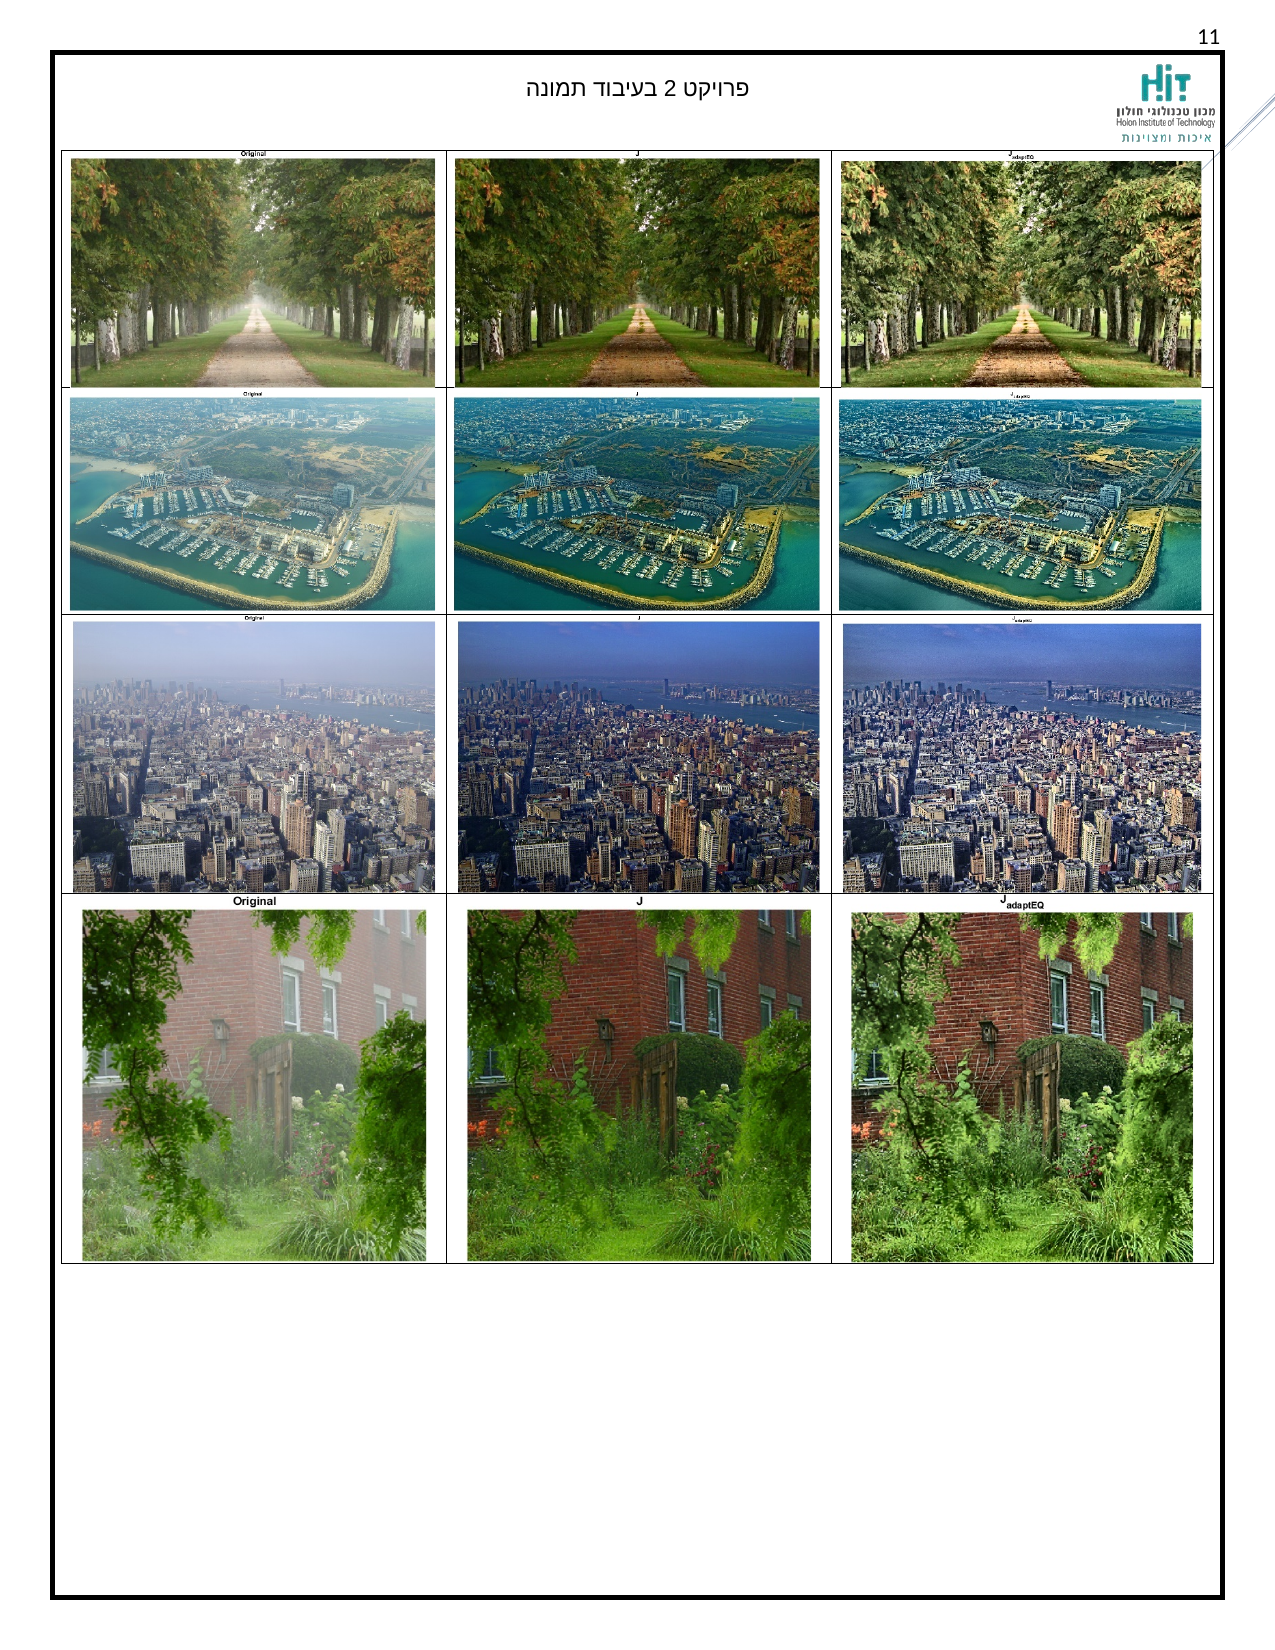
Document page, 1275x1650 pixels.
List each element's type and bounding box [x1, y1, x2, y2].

table_cell [62, 151, 70, 387]
picture [1111, 55, 1220, 148]
table_cell [447, 615, 457, 893]
table_cell [447, 894, 831, 1263]
table_cell [832, 615, 842, 893]
picture [70, 151, 436, 388]
picture [841, 151, 1202, 388]
picture [466, 895, 812, 1262]
table_cell [832, 151, 841, 387]
table_cell [832, 388, 1213, 614]
table_cell [62, 388, 446, 614]
table_cell [1202, 151, 1213, 387]
table_cell [436, 615, 446, 893]
picture [457, 615, 820, 893]
picture [851, 894, 1194, 1263]
picture [453, 392, 820, 611]
table_cell [1194, 894, 1213, 1263]
table_cell [820, 151, 831, 387]
picture [454, 151, 820, 388]
table_cell [436, 151, 446, 387]
picture [69, 392, 436, 611]
picture [842, 615, 1202, 893]
table_cell [62, 894, 446, 1263]
table_cell [62, 615, 72, 893]
table_cell [447, 151, 454, 387]
picture [72, 615, 436, 893]
picture [838, 392, 1202, 611]
table_cell [447, 388, 831, 614]
table_cell [1202, 615, 1213, 893]
table_cell [820, 615, 831, 893]
table_cell [832, 894, 851, 1263]
picture [81, 895, 427, 1262]
